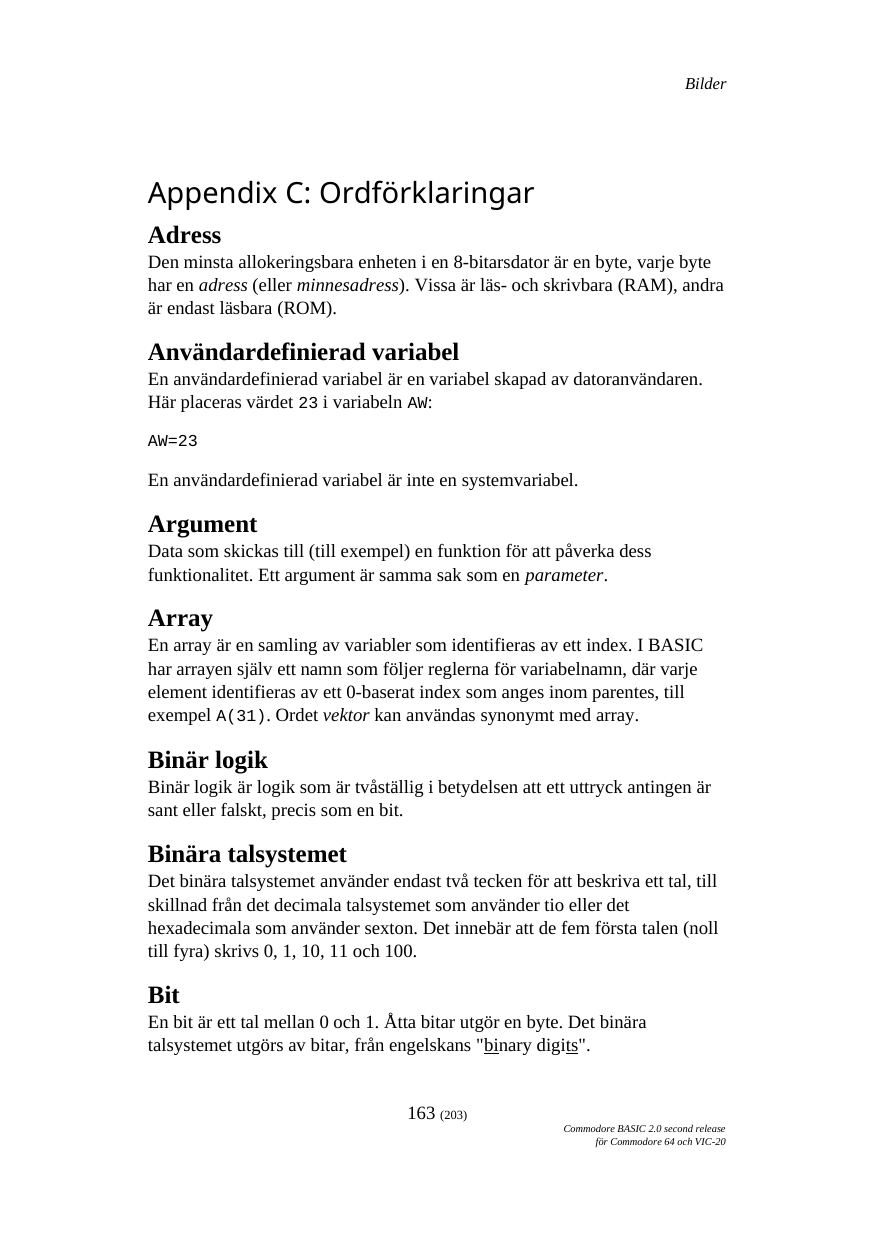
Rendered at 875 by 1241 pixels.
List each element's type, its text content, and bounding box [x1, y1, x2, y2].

text En användardefinierad variabel är en variabel skapad av datoranvändaren. Här placeras värdet 23 i variabeln AW: [148, 368, 726, 414]
text Data som skickas till (till exempel) en funktion för att påverka dess funktionalitet. Ett argument är samma sak som en parameter. [148, 540, 726, 585]
subtitle Appendix C: Ordförklaringar [148, 173, 726, 212]
text En användardefinierad variabel är inte en systemvariabel. [148, 469, 726, 491]
text AW=23 [148, 432, 726, 451]
text Den minsta allokeringsbara enheten i en 8-bitarsdator är en byte, varje byte har en adress (eller minnesadress). Vissa är läs- och skrivbara (RAM), andra är endast läsbara (ROM). [148, 251, 726, 319]
subtitle Binära talsystemet [148, 839, 726, 868]
text En bit är ett tal mellan 0 och 1. Åtta bitar utgör en byte. Det binära talsystemet utgörs av bitar, från engelskans "binary digits". [148, 1011, 726, 1056]
text Det binära talsystemet använder endast två tecken för att beskriva ett tal, till skillnad från det decimala talsystemet som använder tio eller det hexadecimala som använder sexton. Det innebär att de fem första talen (noll till fyra) skrivs 0, 1, 10, 11 och 100. [148, 870, 726, 961]
subtitle Bit [148, 980, 726, 1008]
subtitle Array [148, 603, 726, 632]
text En array är en samling av variabler som identifieras av ett index. I BASIC har arrayen själv ett namn som följer reglerna för variabelnamn, där varje element identifieras av ett 0-baserat index som anges inom parentes, till exempel A(31). Ordet vektor kan användas synonymt med array. [148, 634, 726, 727]
text Binär logik är logik som är tvåställig i betydelsen att ett uttryck antingen är sant eller falskt, precis som en bit. [148, 776, 726, 821]
subtitle Adress [148, 220, 726, 248]
subtitle Argument [148, 509, 726, 538]
subtitle Användardefinierad variabel [148, 337, 726, 366]
subtitle Binär logik [148, 745, 726, 774]
